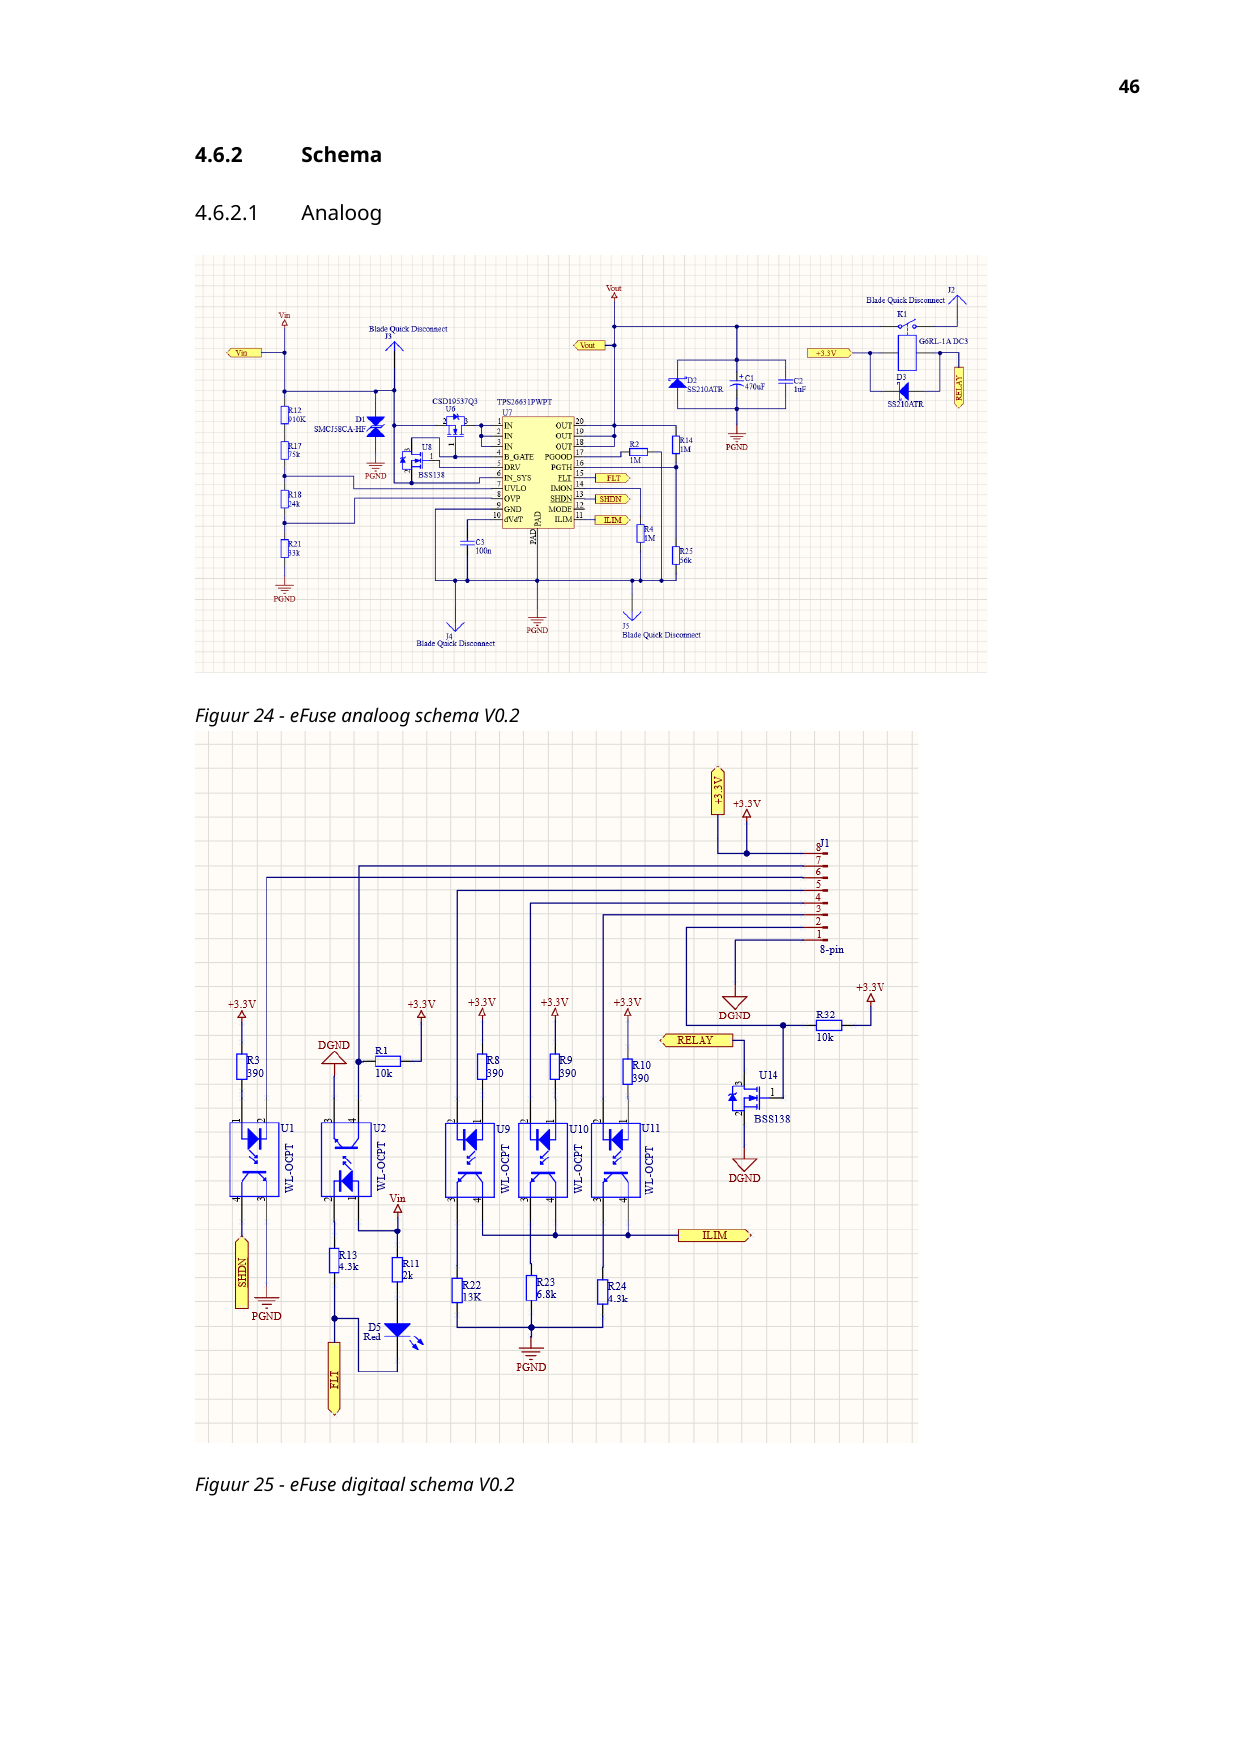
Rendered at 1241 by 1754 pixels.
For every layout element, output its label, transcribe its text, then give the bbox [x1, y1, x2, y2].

subtitle Schema [195, 140, 1122, 168]
text Figuur - eFuse digitaal schema V0.2 [195, 1471, 1122, 1497]
picture [194, 731, 919, 1443]
text Figuur - eFuse analoog schema V0.2 [195, 702, 1122, 728]
picture [194, 255, 988, 673]
subtitle Analoog [195, 198, 1122, 226]
